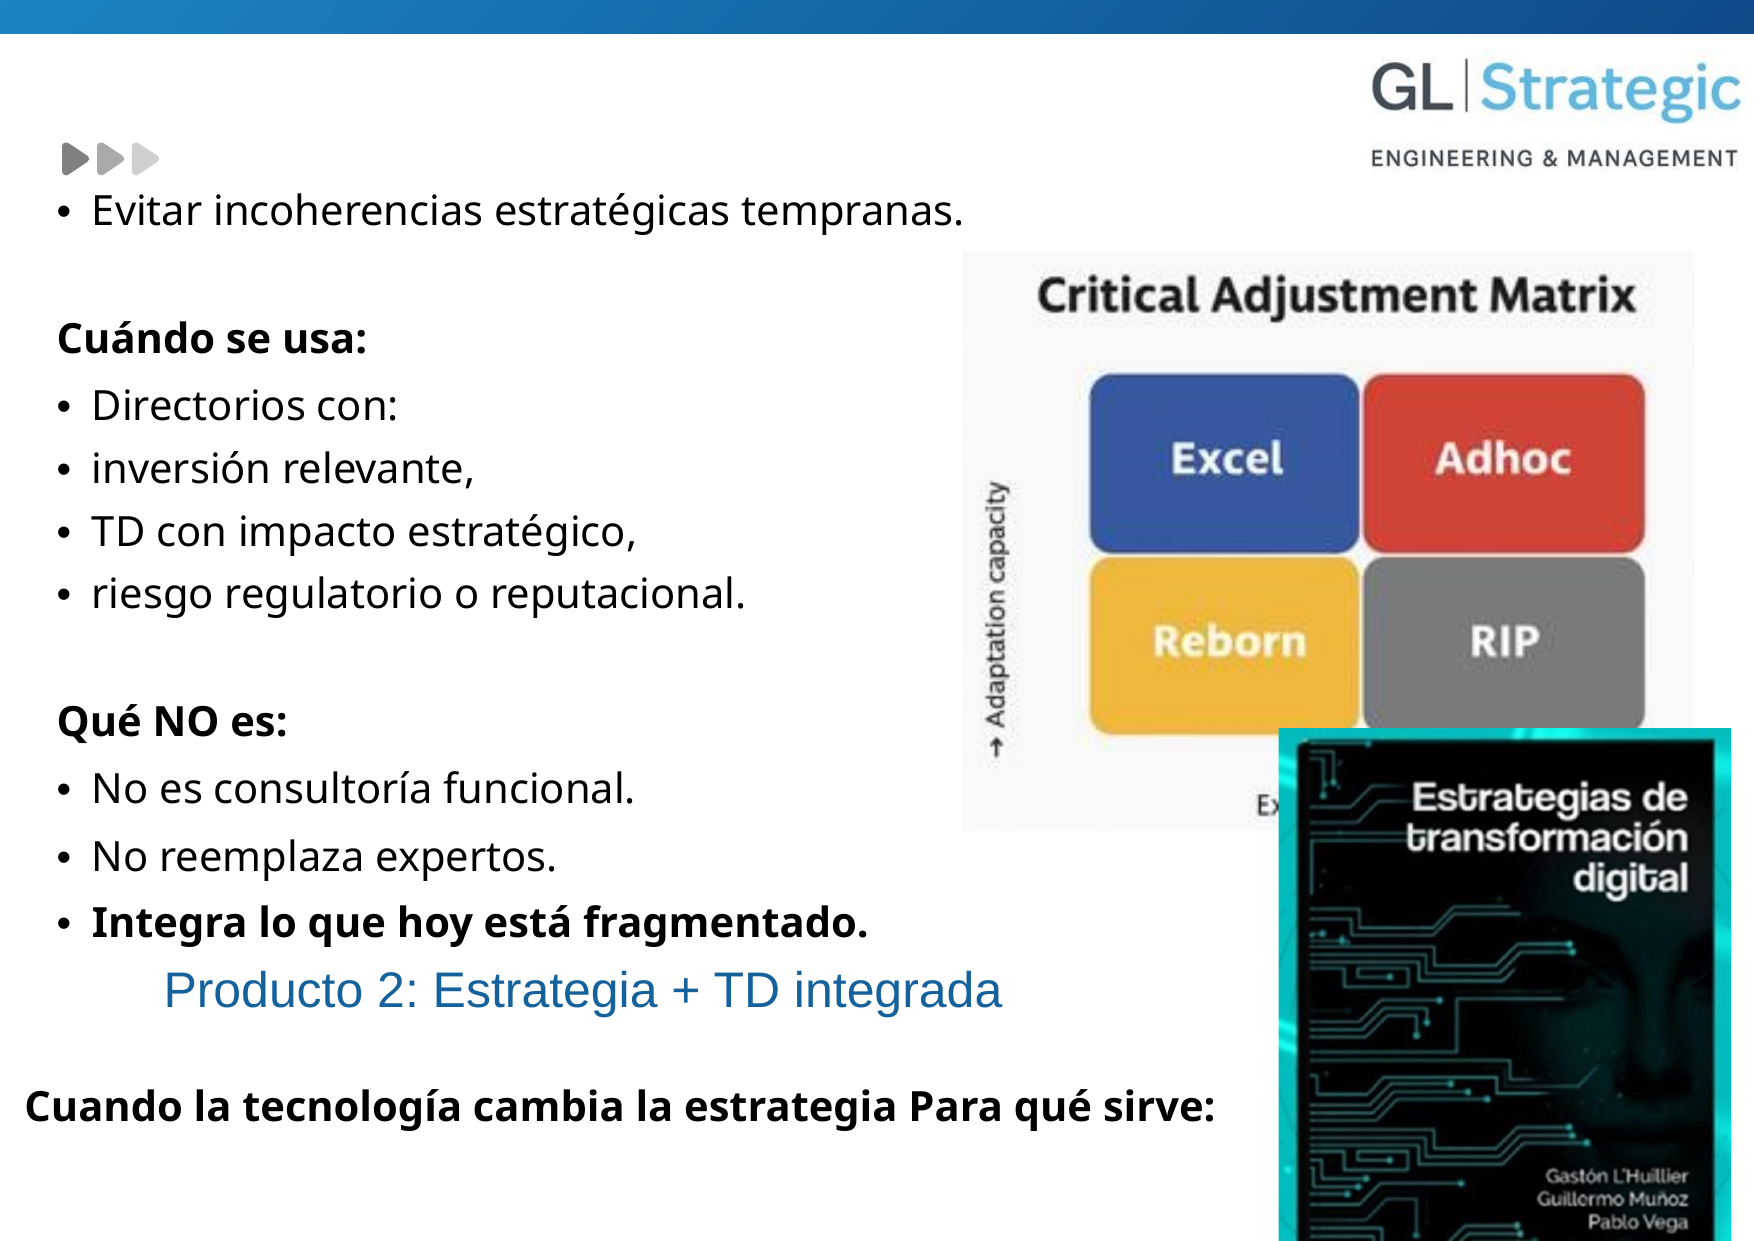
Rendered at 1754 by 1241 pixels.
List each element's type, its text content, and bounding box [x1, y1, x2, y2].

list Directorios con: [56, 376, 962, 433]
list No reemplaza expertos. [56, 826, 1278, 883]
list Evitar incoherencias estratégicas tempranas. [56, 105, 1695, 238]
text Qué NO es: [56, 691, 962, 748]
list TD con impacto estratégico, [56, 501, 962, 558]
picture [1362, 48, 1752, 172]
text Producto 2: Estrategia + TD integrada [163, 961, 1278, 1018]
list inversión relevante, [56, 439, 962, 495]
list Integra lo que hoy está fragmentado. [56, 893, 1278, 950]
text Cuándo se usa: [56, 308, 962, 365]
picture [962, 251, 1732, 1241]
list riesgo regulatorio o reputacional. [56, 564, 962, 621]
text Cuando la tecnología cambia la estrategia Para qué sirve: [24, 1076, 1278, 1133]
list No es consultoría funcional. [56, 759, 962, 816]
picture [0, 0, 1754, 34]
